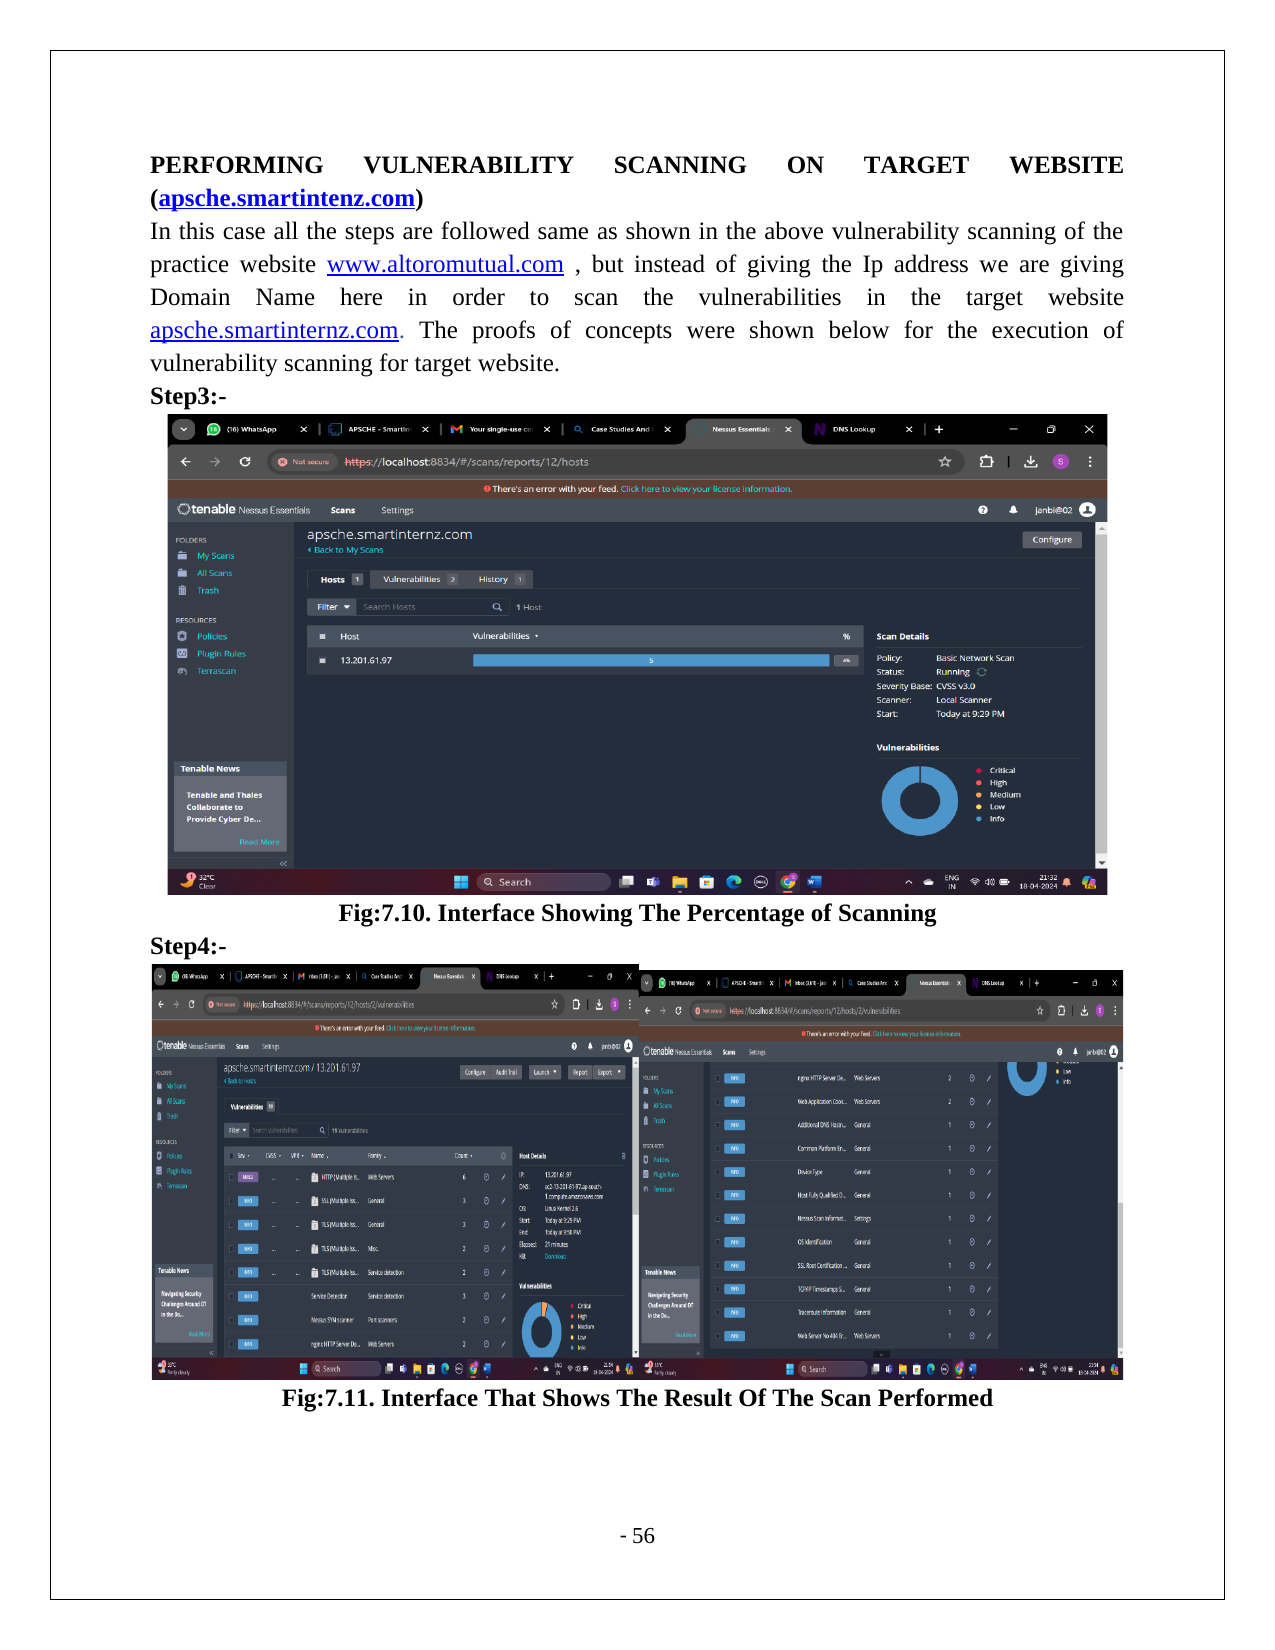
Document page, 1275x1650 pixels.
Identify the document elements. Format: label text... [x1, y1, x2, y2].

text Step4:- [150, 931, 1125, 960]
text Fig:7.11. Interface That Shows The Result Of The Scan Performed [150, 1383, 1125, 1412]
text Step3:- [150, 381, 1125, 410]
picture [167, 414, 1108, 895]
text Fig:7.10. Interface Showing The Percentage of Scanning [150, 898, 1125, 927]
picture [151, 964, 1124, 1380]
text In this case all the steps are followed same as shown in the above vulnerability scanning of the practice website www.altoromutual.com , but instead of giving the Ip address we are giving Domain Name here in order to scan the vulnerabilities in the target website apsche.smartinternz.com. The proofs of concepts were shown below for the execution of vulnerability scanning for target website. [150, 216, 1125, 377]
text PERFORMING VULNERABILITY SCANNING ON TARGET WEBSITE (apsche.smartintenz.com) [150, 150, 1125, 212]
